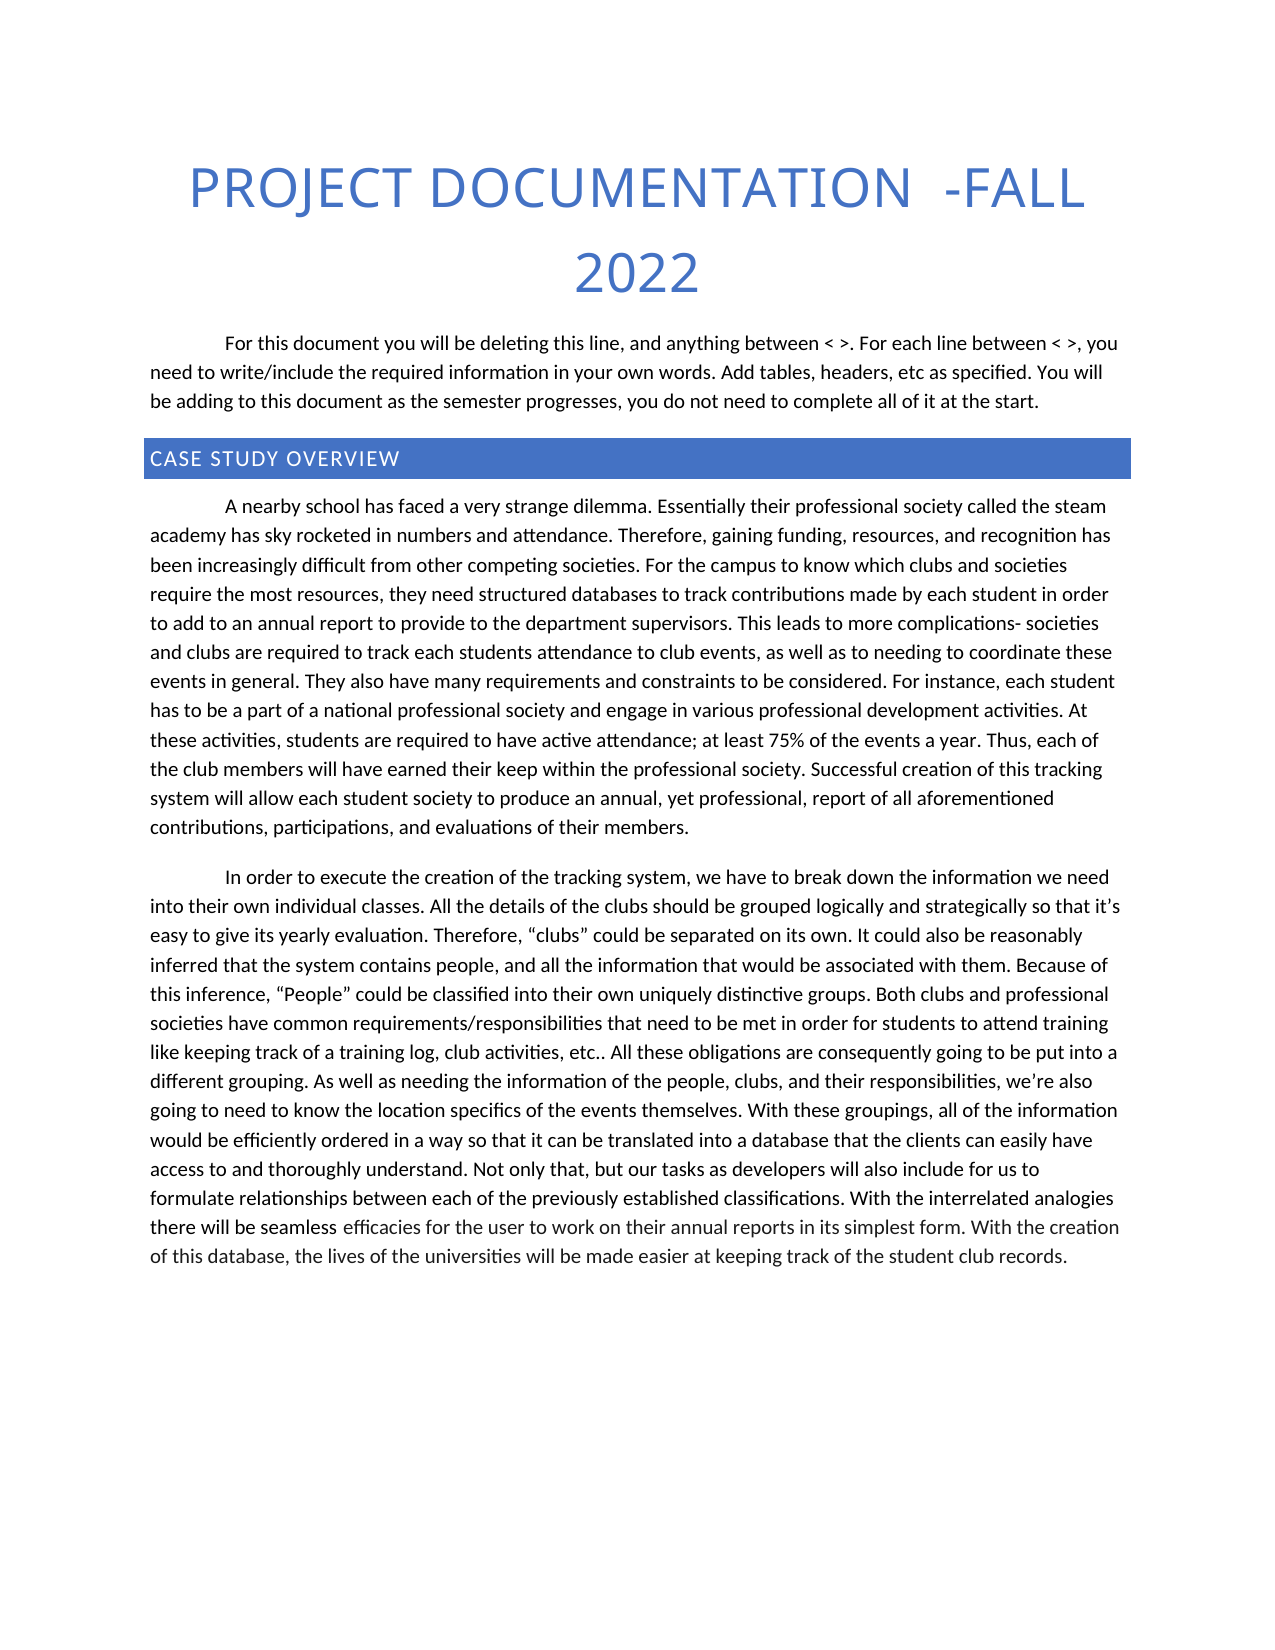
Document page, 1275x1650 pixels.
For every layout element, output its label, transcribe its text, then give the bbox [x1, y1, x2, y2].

text A nearby school has faced a very strange dilemma. Essentially their professional society called the steam academy has sky rocketed in numbers and attendance. Therefore, gaining funding, resources, and recognition has been increasingly difficult from other competing societies. For the campus to know which clubs and societies require the most resources, they need structured databases to track contributions made by each student in order to add to an annual report to provide to the department supervisors. This leads to more complications- societies and clubs are required to track each students attendance to club events, as well as to needing to coordinate these events in general. They also have many requirements and constraints to be considered. For instance, each student has to be a part of a national professional society and engage in various professional development activities. At these activities, students are required to have active attendance; at least 75% of the events a year. Thus, each of the club members will have earned their keep within the professional society. Successful creation of this tracking system will allow each student society to produce an annual, yet professional, report of all aforementioned contributions, participations, and evaluations of their members. [150, 493, 1125, 840]
text In order to execute the creation of the tracking system, we have to break down the information we need into their own individual classes. All the details of the clubs should be grouped logically and strategically so that it’s easy to give its yearly evaluation. Therefore, “clubs” could be separated on its own. It could also be reasonably inferred that the system contains people, and all the information that would be associated with them. Because of this inference, “People” could be classified into their own uniquely distinctive groups. Both clubs and professional societies have common requirements/responsibilities that need to be met in order for students to attend training like keeping track of a training log, club activities, etc.. All these obligations are consequently going to be put into a different grouping. As well as needing the information of the people, clubs, and their responsibilities, we’re also going to need to know the location specifics of the events themselves. With these groupings, all of the information would be efficiently ordered in a way so that it can be translated into a database that the clients can easily have access to and thoroughly understand. Not only that, but our tasks as developers will also include for us to formulate relationships between each of the previously established classifications. With the interrelated analogies there will be seamless efficacies for the user to work on their annual reports in its simplest form. With the creation of this database, the lives of the universities will be made easier at keeping track of the student club records. [150, 864, 1125, 1269]
title Project Documentation -Fall 2022 [150, 150, 1125, 308]
text For this document you will be deleting this line, and anything between < >. For each line between < >, you need to write/include the required information in your own words. Add tables, headers, etc as specified. You will be adding to this document as the semester progresses, you do not need to complete all of it at the start. [150, 330, 1125, 414]
subtitle Case Study Overview [150, 445, 1125, 473]
